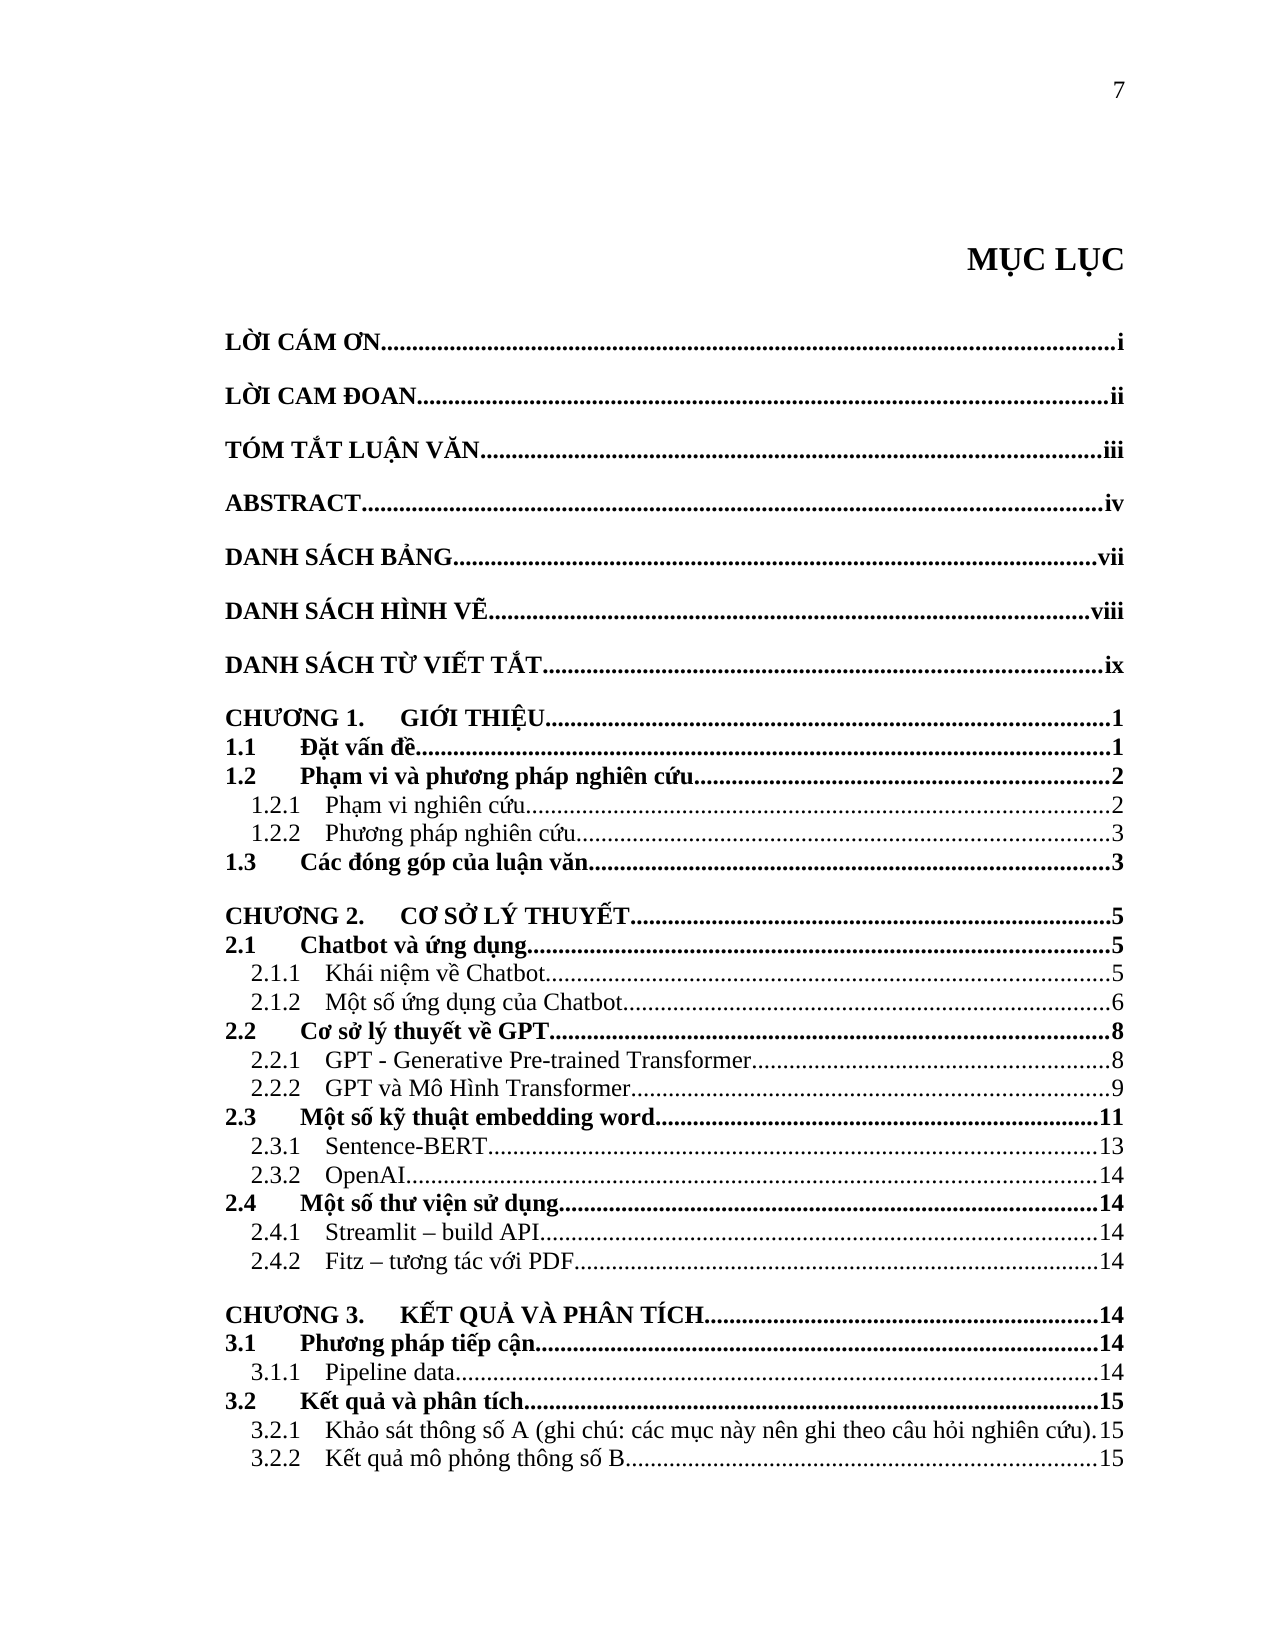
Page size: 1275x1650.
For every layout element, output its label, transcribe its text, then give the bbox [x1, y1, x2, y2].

text 2.4.1 Streamlit – build API 14 [251, 1217, 1125, 1246]
text 2.4 Một số thư viện sử dụng 14 [225, 1188, 1125, 1217]
text 1.2.2 Phương pháp nghiên cứu 3 [251, 818, 1125, 847]
text CHƯƠNG 2. CƠ SỞ LÝ THUYẾT 5 [225, 901, 1125, 930]
text 2.1.2 Một số ứng dụng của Chatbot 6 [251, 987, 1125, 1016]
text 1.2 Phạm vi và phương pháp nghiên cứu 2 [225, 761, 1125, 790]
text 2.2 Cơ sở lý thuyết về GPT 8 [225, 1016, 1125, 1045]
text 2.4.2 Fitz – tương tác với PDF 14 [251, 1246, 1125, 1275]
text 2.1.1 Khái niệm về Chatbot 5 [251, 958, 1125, 987]
text LỜI CAM ĐOAN ii [225, 381, 1125, 410]
text CHƯƠNG 3. KẾT QUẢ VÀ PHÂN TÍCH 14 [225, 1300, 1125, 1328]
text 2.2.1 GPT - Generative Pre-trained Transformer 8 [251, 1045, 1125, 1073]
text 3.2.2 Kết quả mô phỏng thông số B 15 [251, 1443, 1125, 1472]
text DANH SÁCH TỪ VIẾT TẮT ix [225, 650, 1125, 678]
text DANH SÁCH BẢNG vii [225, 542, 1125, 571]
text 3.2 Kết quả và phân tích 15 [225, 1386, 1125, 1415]
text MỤC LỤC [225, 239, 1125, 277]
text DANH SÁCH HÌNH VẼ viii [225, 596, 1125, 625]
text 2.3.1 Sentence-BERT 13 [251, 1131, 1125, 1160]
text 3.1 Phương pháp tiếp cận 14 [225, 1328, 1125, 1357]
text 1.1 Đặt vấn đề 1 [225, 732, 1125, 761]
text 2.3 Một số kỹ thuật embedding word 11 [225, 1102, 1125, 1131]
text 1.3 Các đóng góp của luận văn 3 [225, 847, 1125, 876]
text LỜI CÁM ƠN i [225, 327, 1125, 356]
text ABSTRACT iv [225, 488, 1125, 517]
text TÓM TẮT LUẬN VĂN iii [225, 435, 1125, 463]
text 2.1 Chatbot và ứng dụng 5 [225, 930, 1125, 958]
text CHƯƠNG 1. GIỚI THIỆU 1 [225, 703, 1125, 732]
text 3.2.1 Khảo sát thông số A (ghi chú: các mục này nên ghi theo câu hỏi nghiên cứu) 15 [251, 1415, 1125, 1443]
text 1.2.1 Phạm vi nghiên cứu 2 [251, 790, 1125, 818]
text 2.3.2 OpenAI 14 [251, 1160, 1125, 1188]
text 2.2.2 GPT và Mô Hình Transformer 9 [251, 1073, 1125, 1102]
text 3.1.1 Pipeline data 14 [251, 1357, 1125, 1386]
